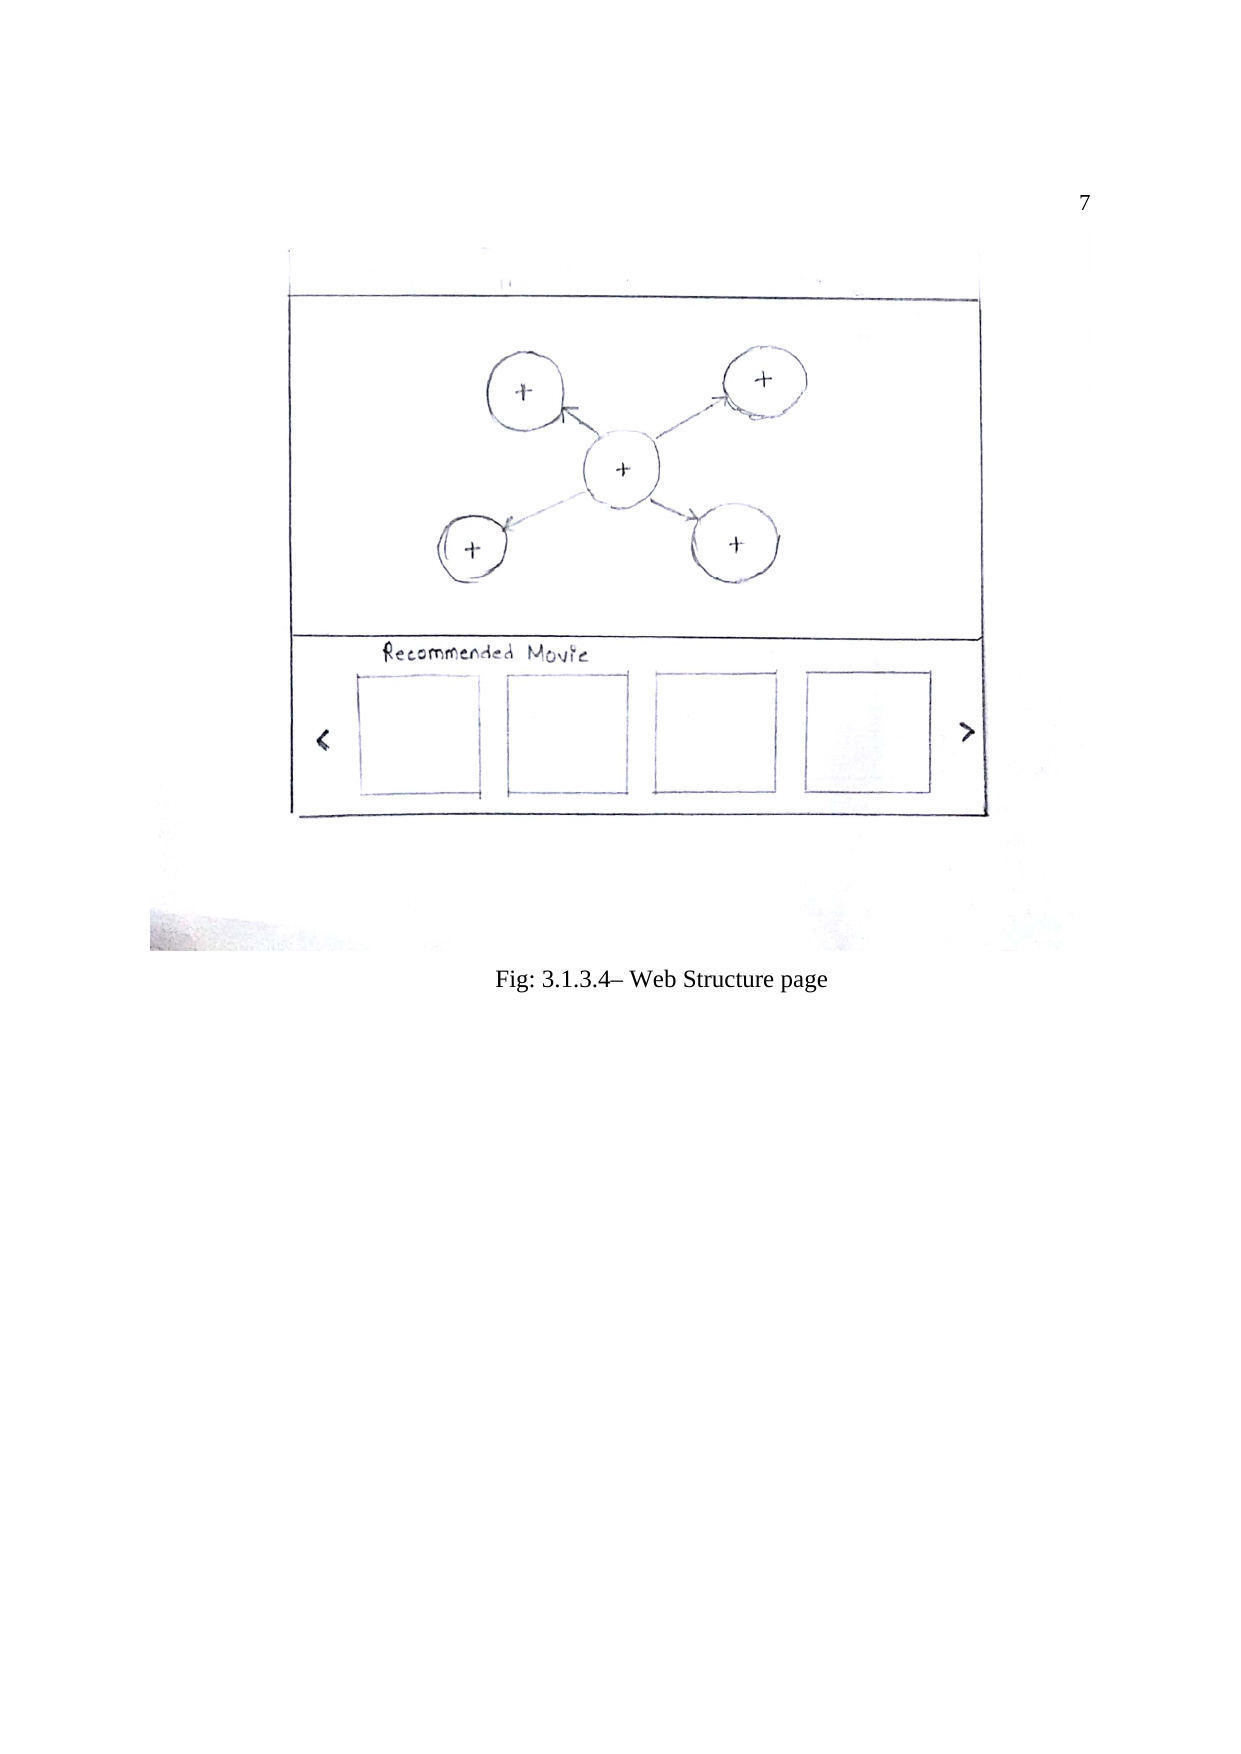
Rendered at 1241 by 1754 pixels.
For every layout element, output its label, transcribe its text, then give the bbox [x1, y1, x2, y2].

list Fig: 3.1.3.4– Web Structure page [232, 964, 1090, 993]
picture [150, 228, 1091, 951]
list 7 [277, 189, 1090, 216]
